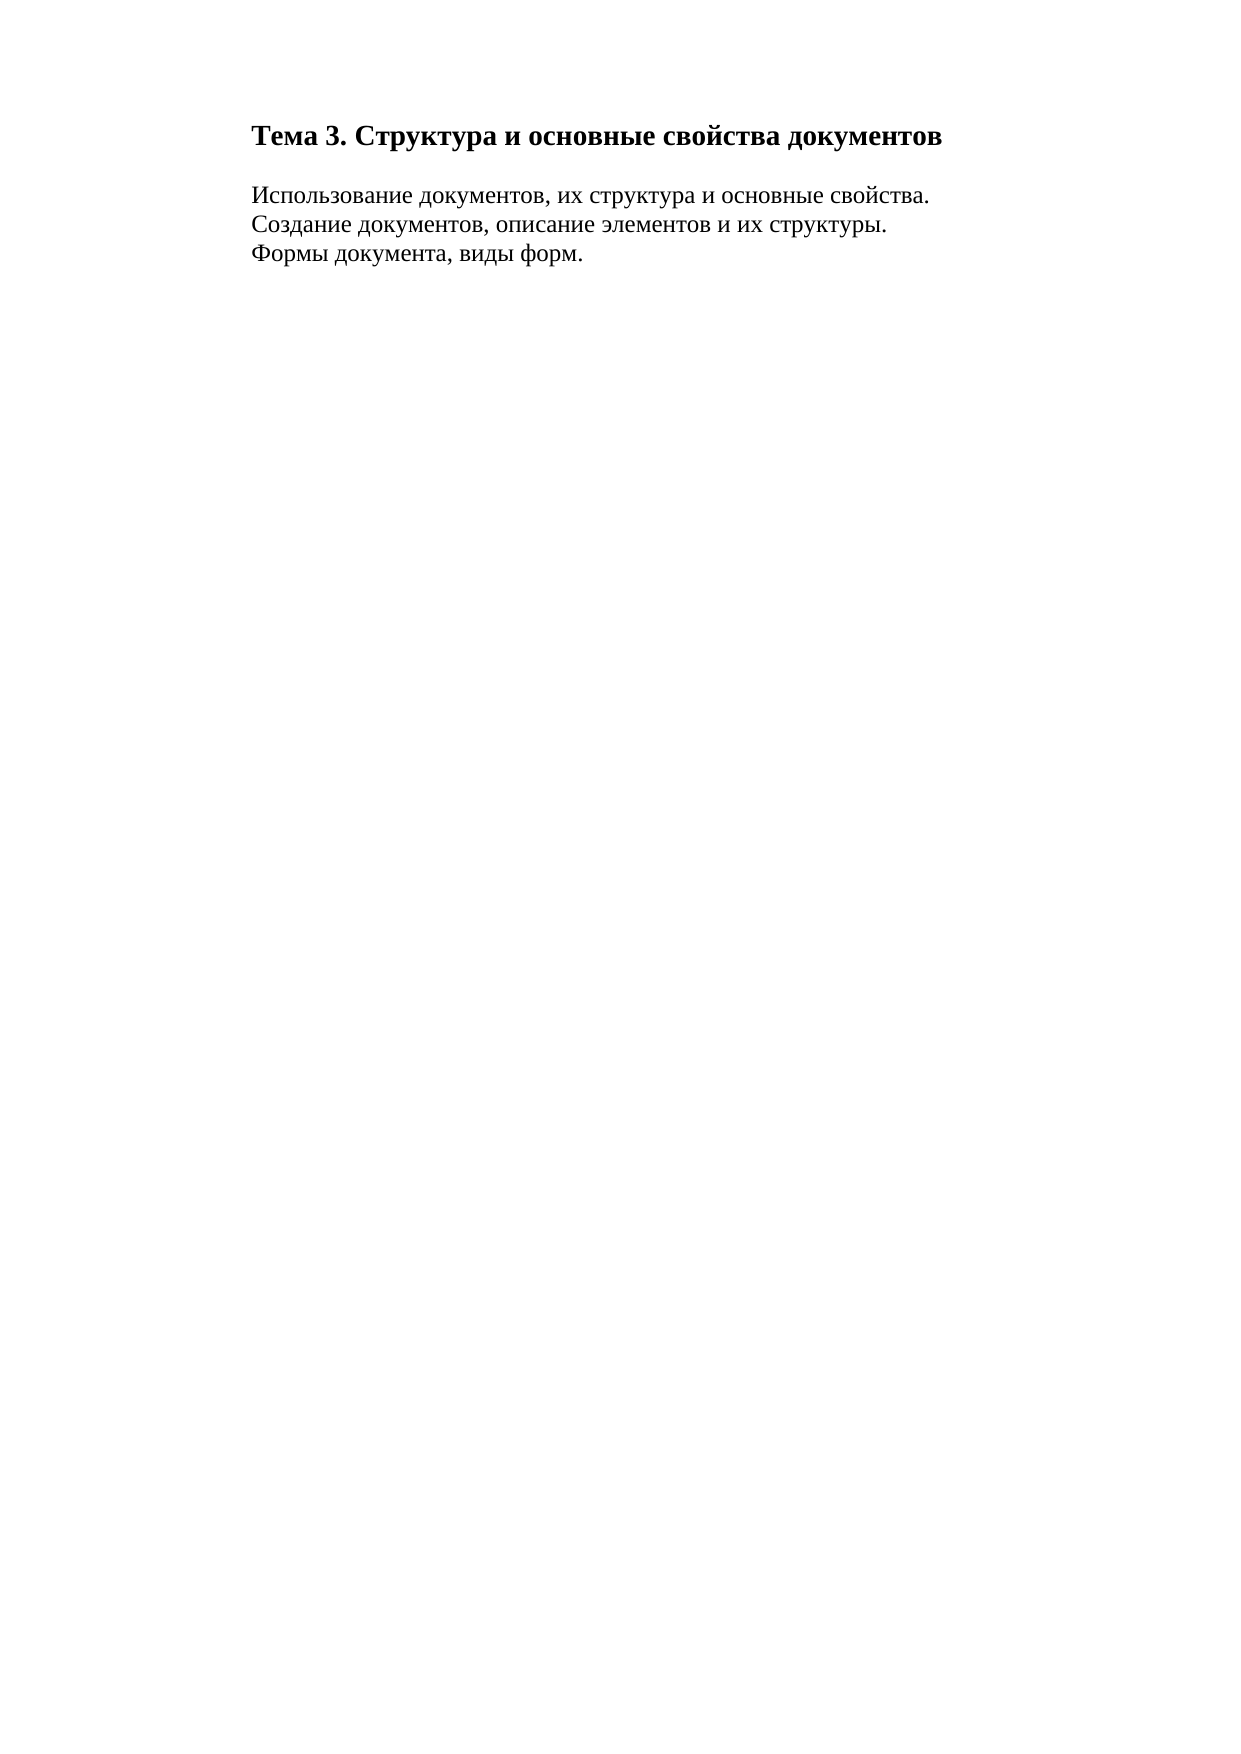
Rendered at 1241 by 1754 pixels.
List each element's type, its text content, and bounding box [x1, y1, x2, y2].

text Создание документов, описание элементов и их структуры. [177, 209, 1152, 238]
text Использование документов, их структура и основные свойства. [177, 180, 1152, 209]
subtitle Тема 3. Структура и основные свойства документов [177, 118, 1152, 152]
text Формы документа, виды форм. [177, 238, 1152, 267]
